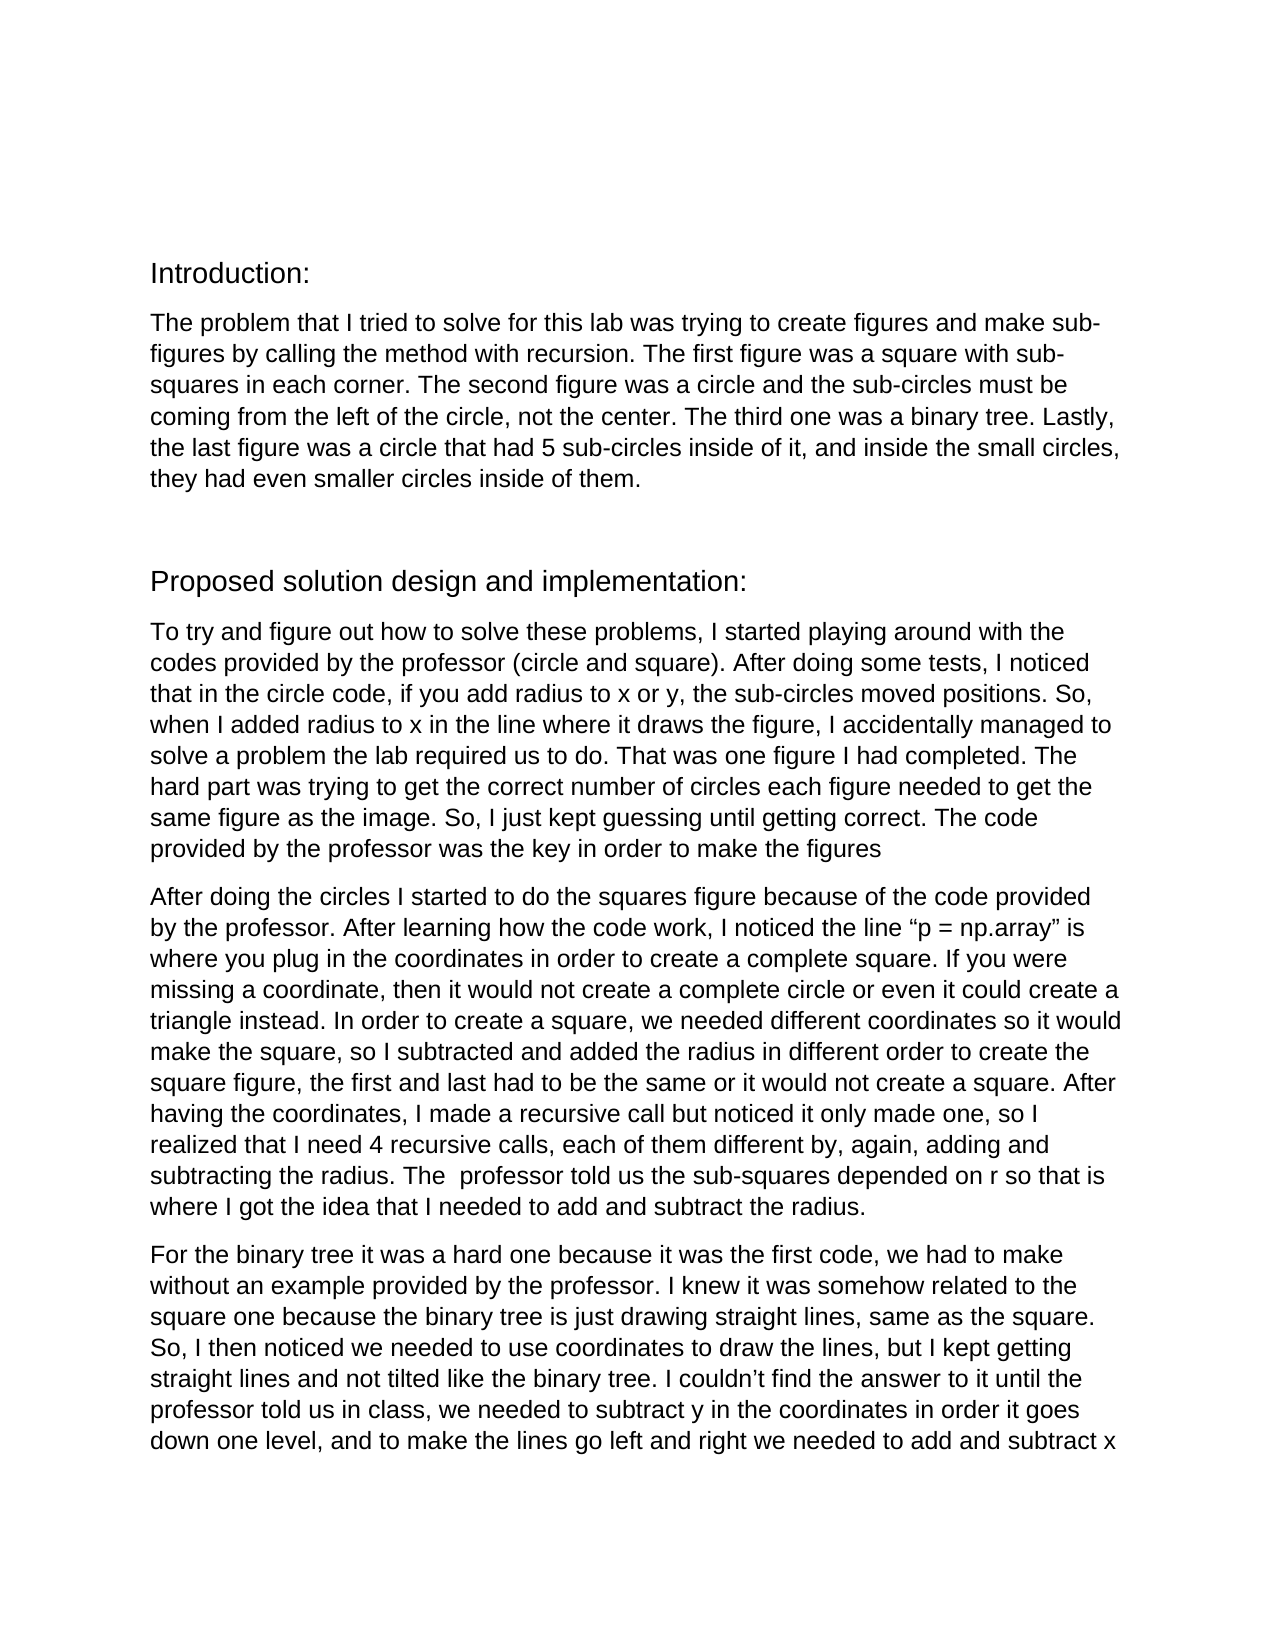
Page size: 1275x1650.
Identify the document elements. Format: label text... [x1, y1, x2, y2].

text Introduction: [150, 256, 1125, 289]
text The problem that I tried to solve for this lab was trying to create figures and make sub-figures by calling the method with recursion. The first figure was a square with sub-squares in each corner. The second figure was a circle and the sub-circles must be coming from the left of the circle, not the center. The third one was a binary tree. Lastly, the last figure was a circle that had 5 sub-circles inside of it, and inside the small circles, they had even smaller circles inside of them. [150, 308, 1125, 492]
text Proposed solution design and implementation: [150, 564, 1125, 598]
text To try and figure out how to solve these problems, I started playing around with the codes provided by the professor (circle and square). After doing some tests, I noticed that in the circle code, if you add radius to x or y, the sub-circles moved positions. So, when I added radius to x in the line where it draws the figure, I accidentally managed to solve a problem the lab required us to do. That was one figure I had completed. The hard part was trying to get the correct number of circles each figure needed to get the same figure as the image. So, I just kept guessing until getting correct. The code provided by the professor was the key in order to make the figures [150, 617, 1125, 863]
text After doing the circles I started to do the squares figure because of the code provided by the professor. After learning how the code work, I noticed the line “p = np.array” is where you plug in the coordinates in order to create a complete square. If you were missing a coordinate, then it would not create a complete circle or even it could create a triangle instead. In order to create a square, we needed different coordinates so it would make the square, so I subtracted and added the radius in different order to create the square figure, the first and last had to be the same or it would not create a square. After having the coordinates, I made a recursive call but noticed it only made one, so I realized that I need 4 recursive calls, each of them different by, again, adding and subtracting the radius. The professor told us the sub-squares depended on r so that is where I got the idea that I needed to add and subtract the radius. [150, 882, 1125, 1221]
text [150, 1240, 1125, 1455]
